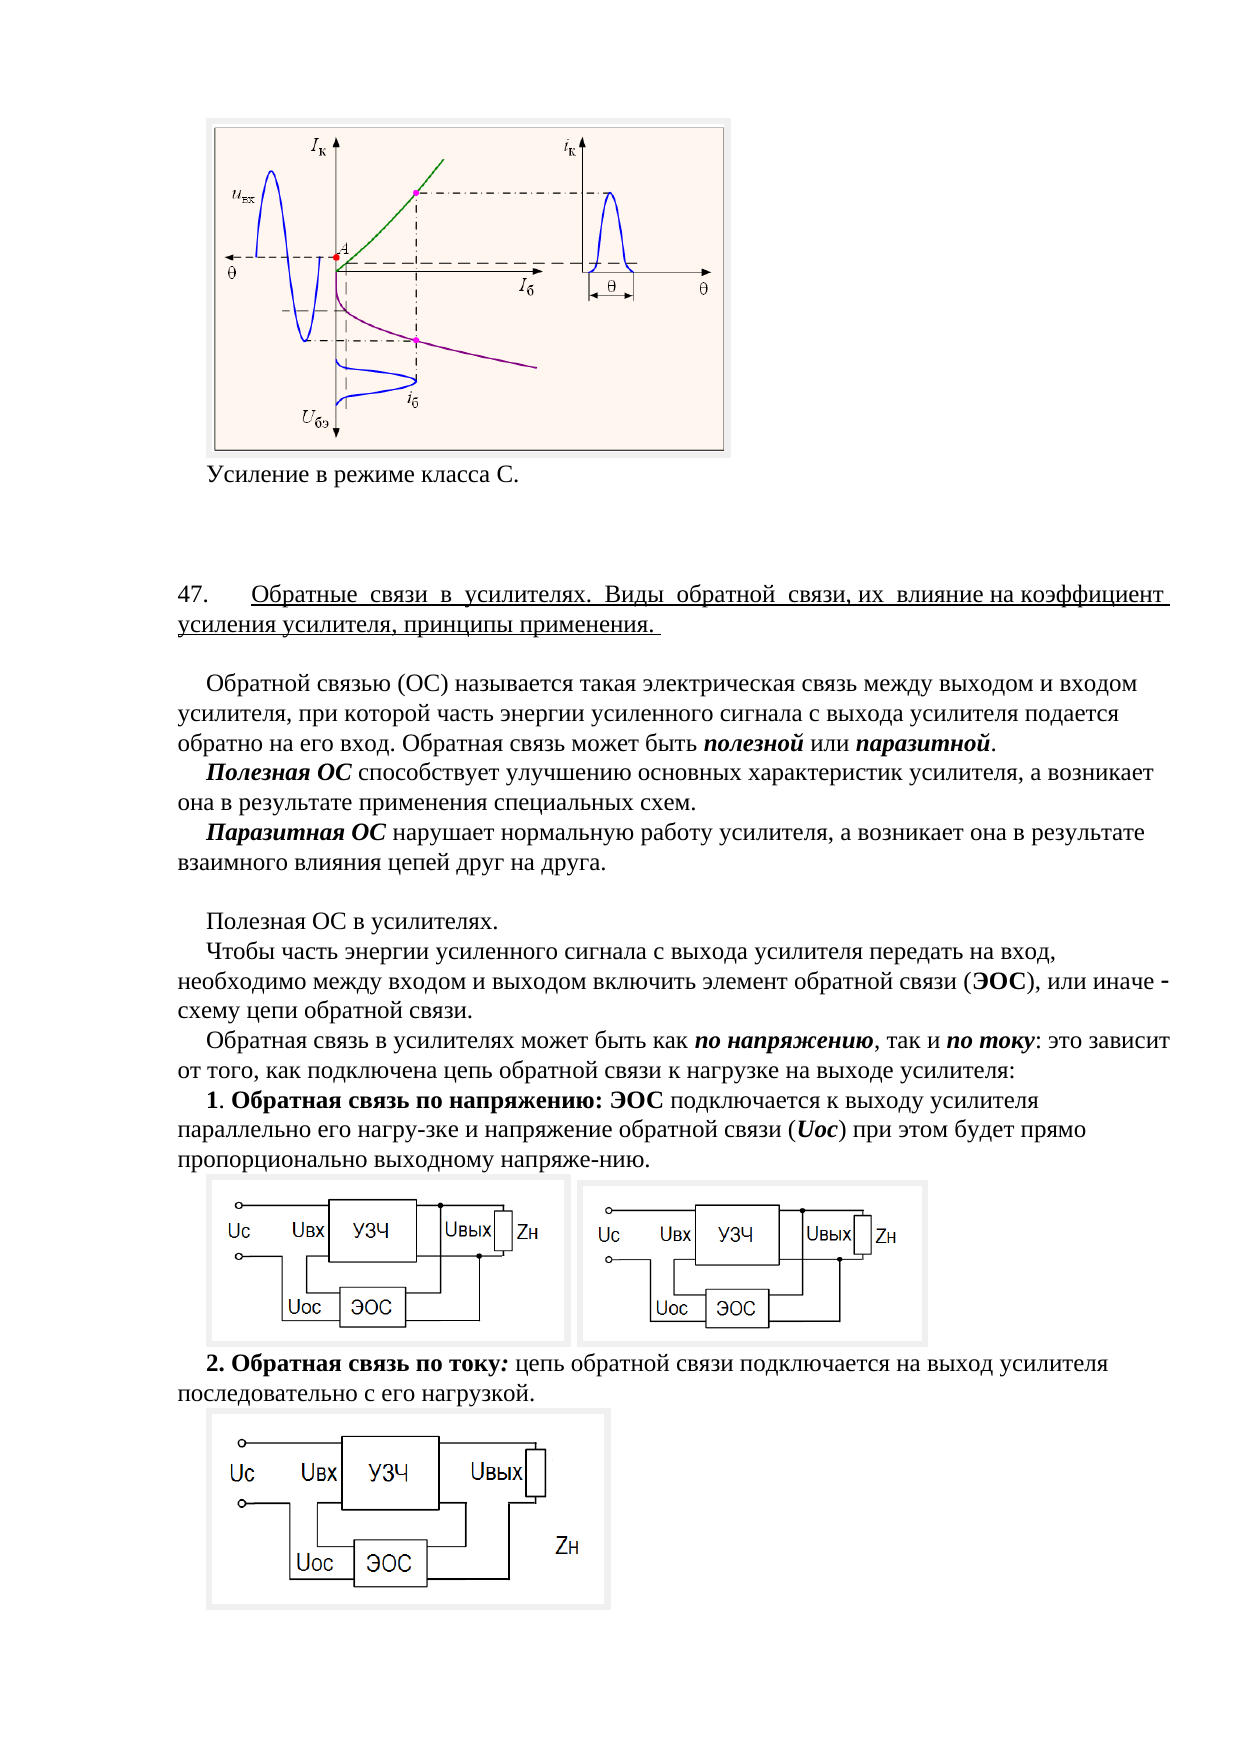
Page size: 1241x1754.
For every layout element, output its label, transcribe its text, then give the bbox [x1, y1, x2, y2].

text 1. Обратная связь по напряжению: ЭОС подключается к выходу усилителя параллельно его нагру-зке и напряжение обратной связи (Uос) при этом будет прямо пропорционально выходному напряже-нию. [177, 1085, 1178, 1173]
text 2. Обратная связь по току: цепь обратной связи подключается на выход усилителя последовательно с его нагрузкой. [177, 1348, 1178, 1406]
text Обратная связь в усилителях может быть как по напряжению, так и по току: это зависит от того, как подключена цепь обратной связи к нагрузке на выходе усилителя: [177, 1025, 1178, 1084]
text Полезная ОС способствует улучшению основных характеристик усилителя, а возникает она в результате применения специальных схем. [177, 757, 1178, 816]
text Усиление в режиме класса С. [177, 459, 1178, 488]
list Обратные связи в усилителях. Виды обратной связи, их влияние на коэффициент усиления усилителя, принципы применения. [177, 579, 1178, 637]
text Полезная ОС в усилителях. [177, 906, 1178, 935]
picture [212, 124, 724, 452]
text Чтобы часть энергии усиленного сигнала с выхода усилителя передать на вход, необходимо между входом и выходом включить элемент обратной связи (ЭОС), или иначе схему цепи обратной связи. [177, 936, 1178, 1024]
picture [212, 1180, 564, 1341]
text Обратной связью (ОС) называется такая электрическая связь между выходом и входом усилителя, при которой часть энергии усиленного сигнала с выхода усилителя подается обратно на его вход. Обратная связь может быть полезной или паразитной. [177, 668, 1178, 756]
picture [212, 1414, 604, 1604]
picture [583, 1186, 922, 1341]
text Паразитная ОС нарушает нормальную работу усилителя, а возникает она в результате взаимного влияния цепей друг на друга. [177, 817, 1178, 875]
